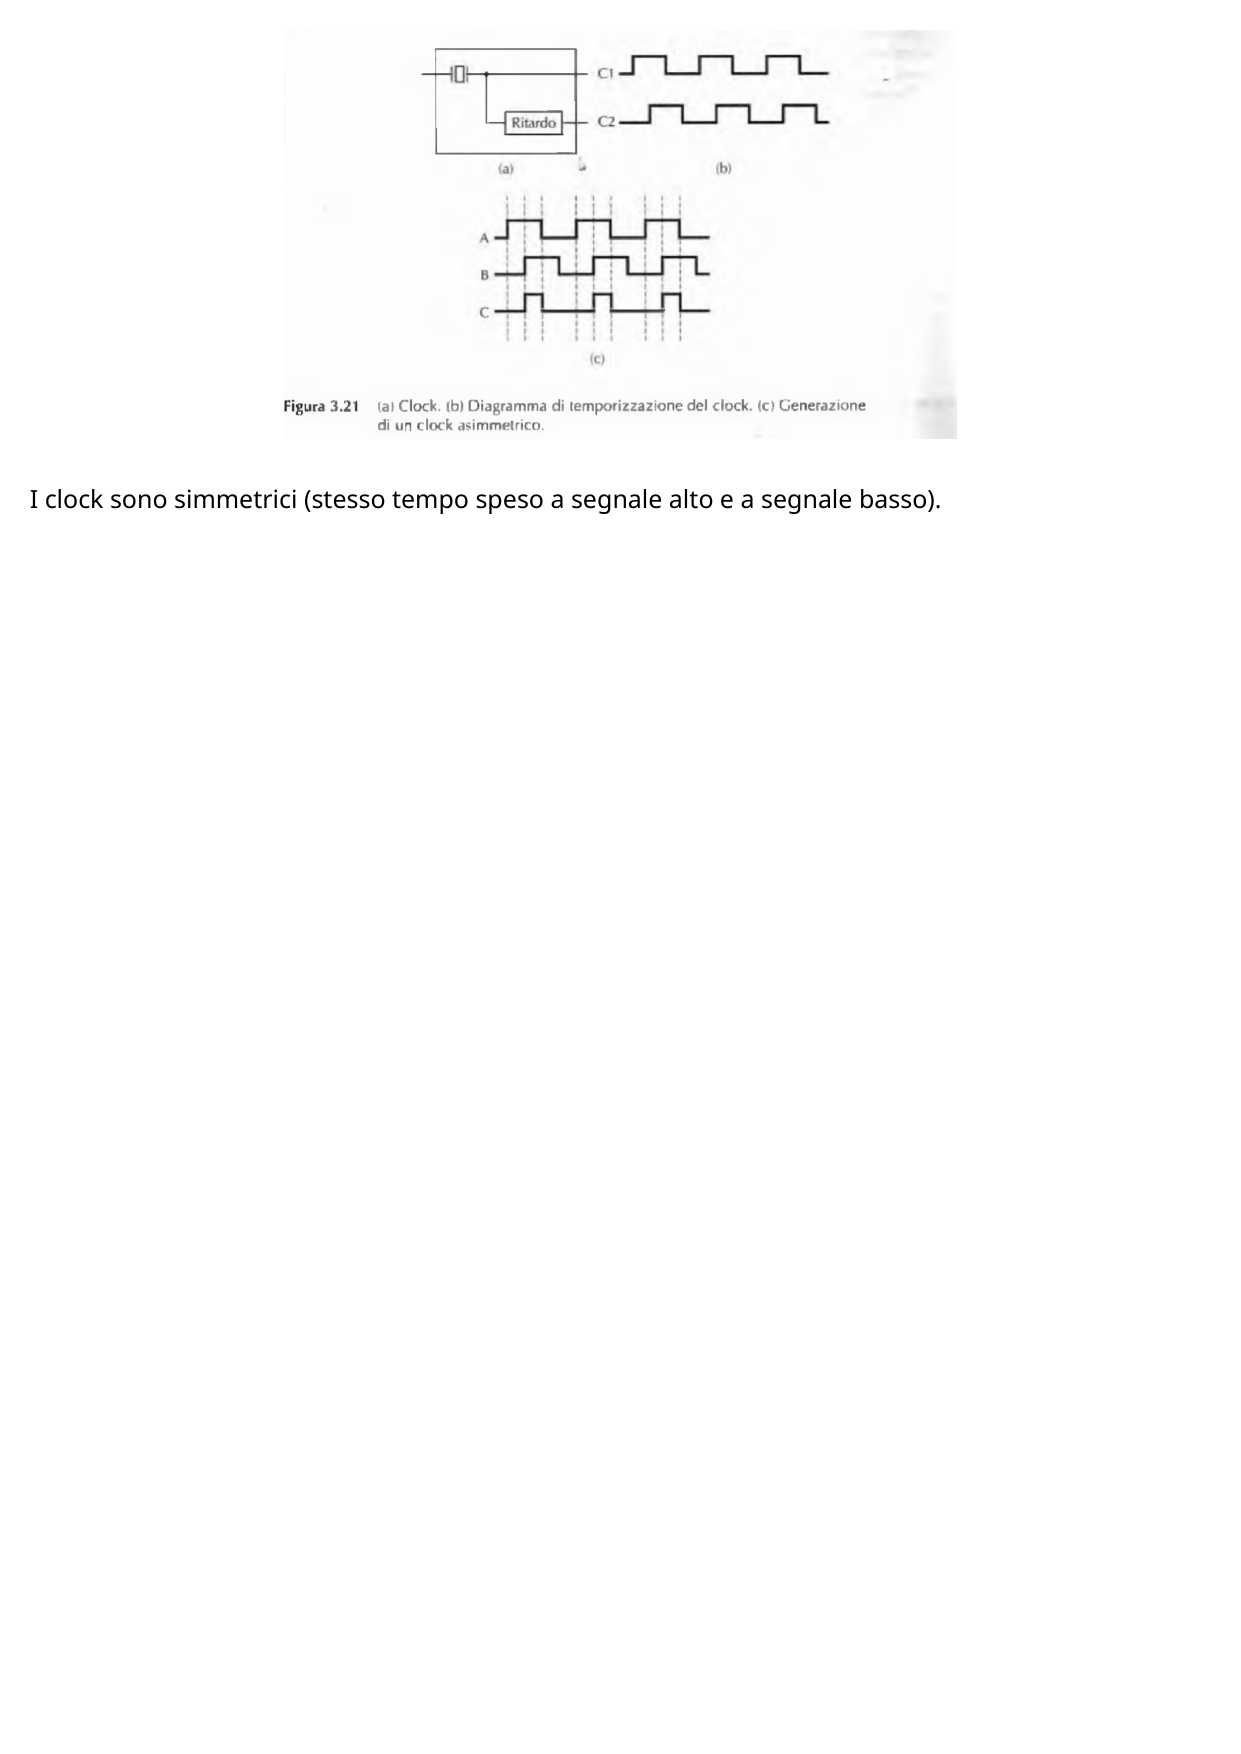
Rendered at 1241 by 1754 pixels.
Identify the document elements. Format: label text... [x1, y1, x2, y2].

text I clock sono simmetrici (stesso tempo speso a segnale alto e a segnale basso). [29, 482, 1210, 516]
picture [282, 30, 958, 439]
